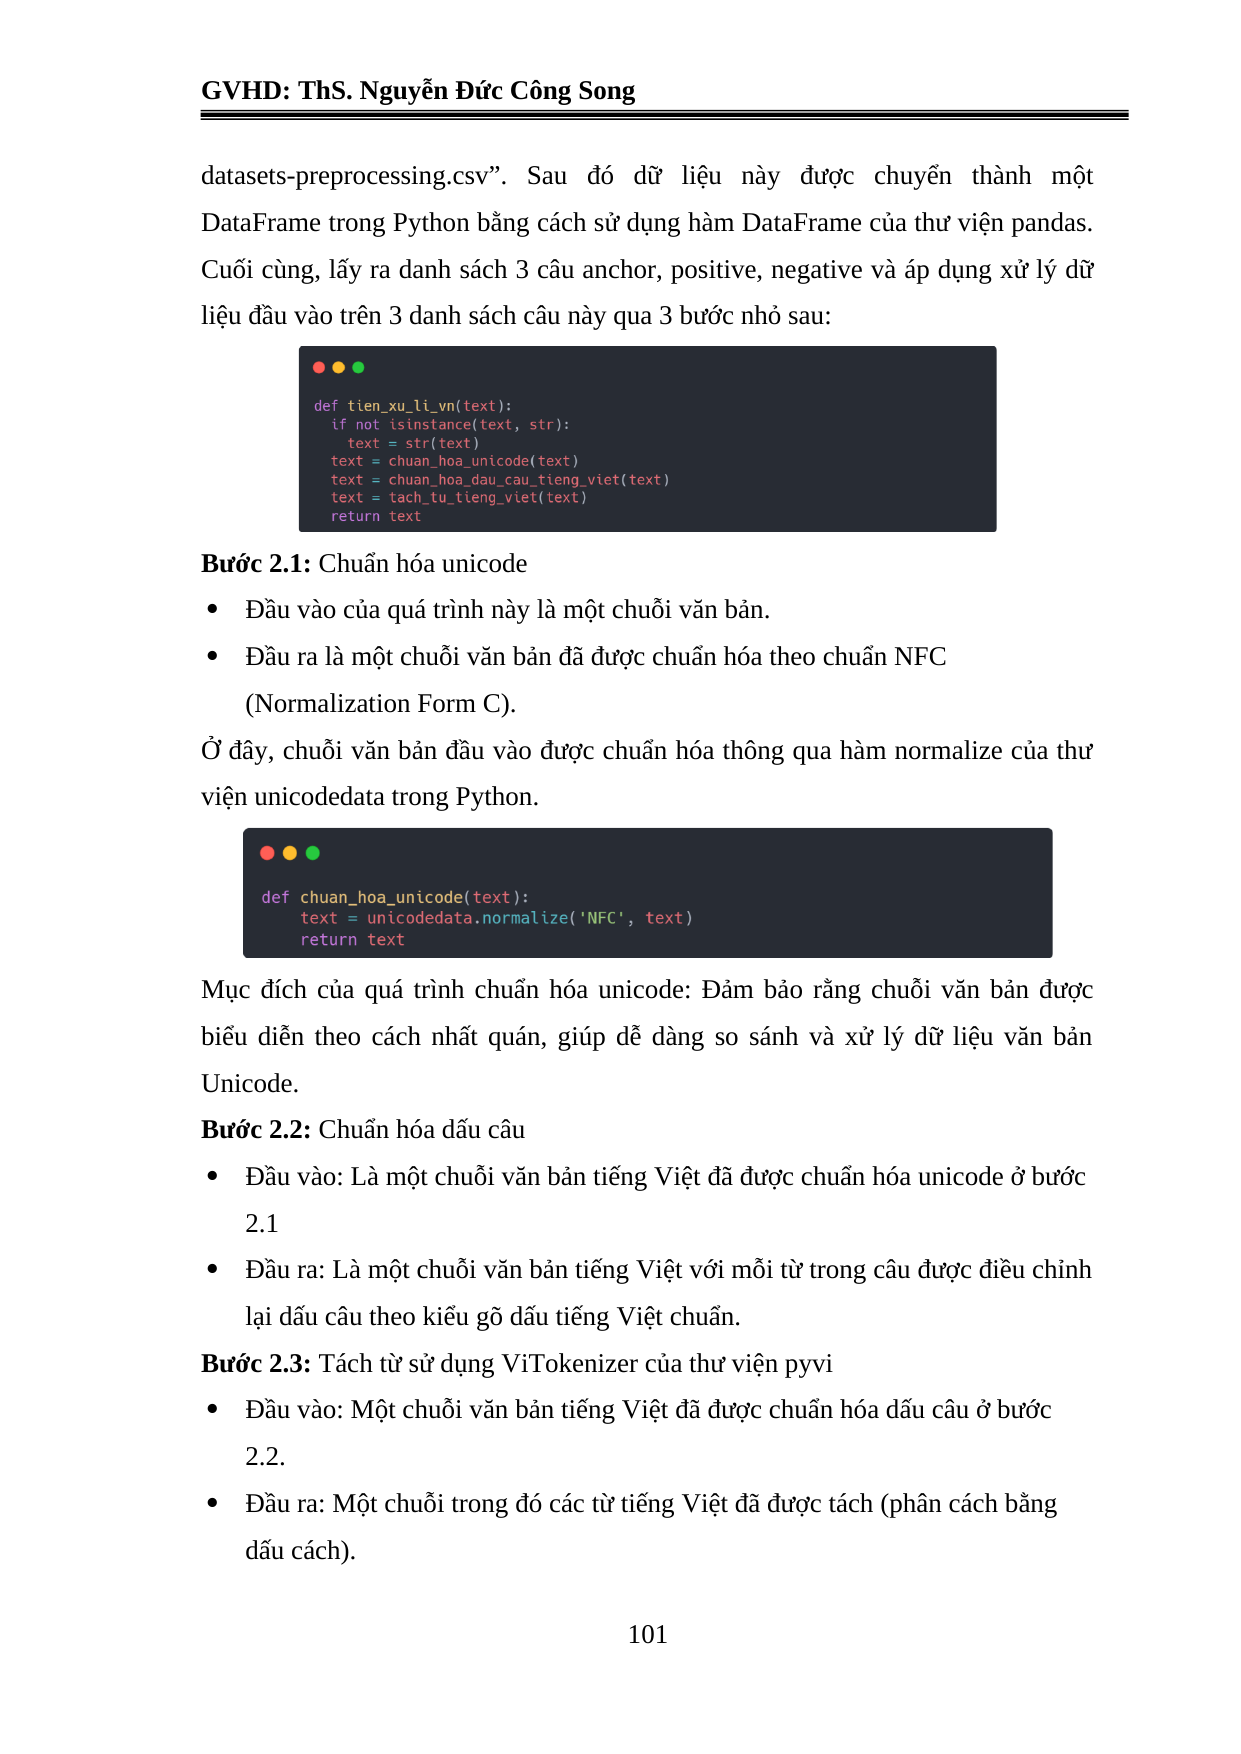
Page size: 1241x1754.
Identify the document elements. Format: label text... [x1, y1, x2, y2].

list Đầu vào: Là một chuỗi văn bản tiếng Việt đã được chuẩn hóa unicode ở bước 2.1 [208, 1160, 1094, 1238]
text Bước 2.3: Tách từ sử dụng ViTokenizer của thư viện pyvi [201, 1347, 1094, 1378]
text Mục đích của quá trình chuẩn hóa unicode: Đảm bảo rằng chuỗi văn bản được biểu diễn theo cách nhất quán, giúp dễ dàng so sánh và xử lý dữ liệu văn bản Unicode. [201, 973, 1094, 1098]
text Bước 2.2: Chuẩn hóa dấu câu [201, 1113, 1094, 1144]
picture [298, 346, 997, 532]
text Ở đây, chuỗi văn bản đầu vào được chuẩn hóa thông qua hàm normalize của thư viện unicodedata trong Python. [201, 734, 1094, 812]
list Đầu vào: Một chuỗi văn bản tiếng Việt đã được chuẩn hóa dấu câu ở bước 2.2. [208, 1394, 1094, 1472]
picture [243, 827, 1053, 958]
list Đầu ra là một chuỗi văn bản đã được chuẩn hóa theo chuẩn NFC (Normalization Form C). [208, 640, 1094, 718]
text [201, 159, 1094, 331]
list Đầu ra: Là một chuỗi văn bản tiếng Việt với mỗi từ trong câu được điều chỉnh lại dấu câu theo kiểu gõ dấu tiếng Việt chuẩn. [208, 1253, 1094, 1331]
text Bước 2.1: Chuẩn hóa unicode [201, 547, 1094, 578]
list Đầu ra: Một chuỗi trong đó các từ tiếng Việt đã được tách (phân cách bằng dấu cách). [208, 1487, 1094, 1565]
list Đầu vào của quá trình này là một chuỗi văn bản. [208, 593, 1094, 625]
